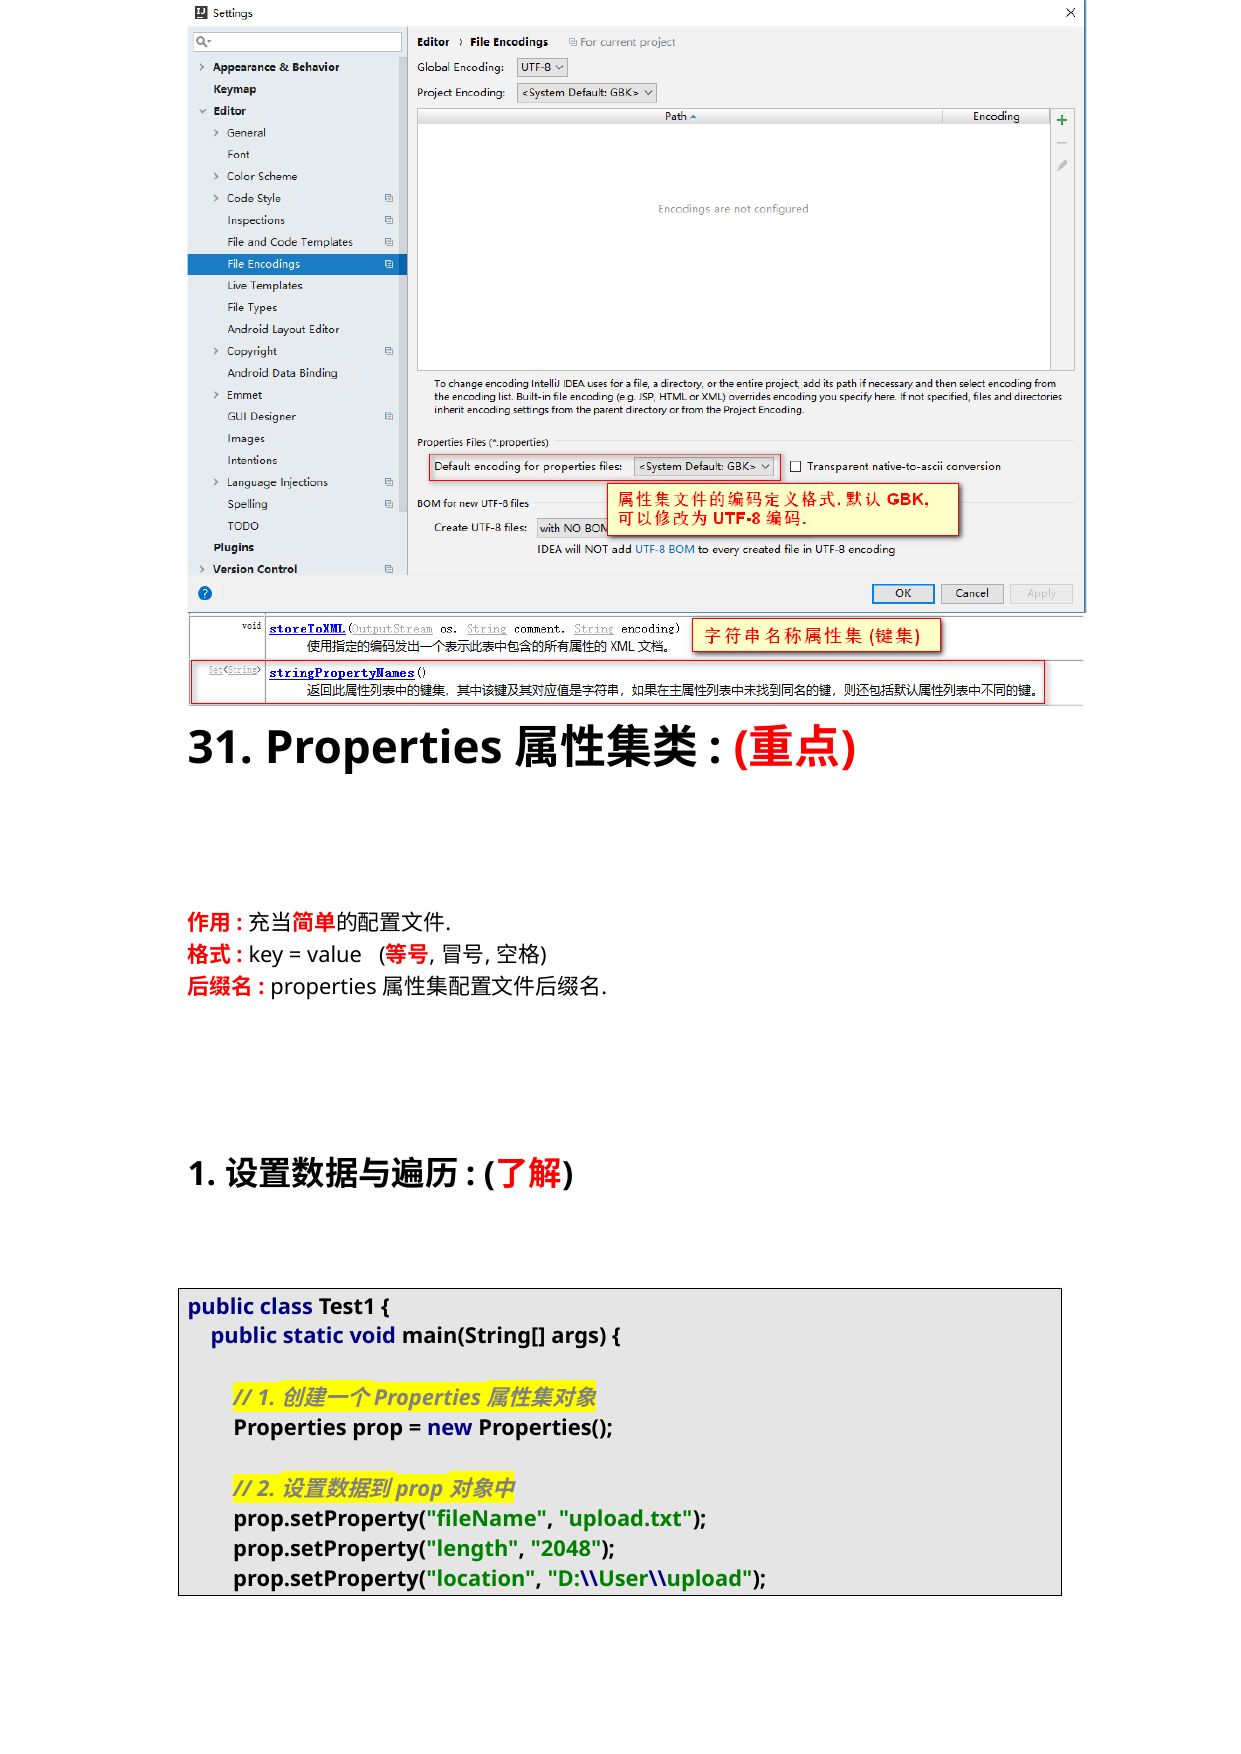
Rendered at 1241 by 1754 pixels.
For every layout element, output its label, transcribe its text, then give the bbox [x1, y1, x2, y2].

picture [187, 0, 1087, 706]
text 格式 : key = value (等号, 冒号, 空格) [187, 937, 1053, 969]
text 后缀名 : properties 属性集配置文件后缀名. [187, 969, 1053, 1001]
subtitle 1. 设置数据与遍历 : (了解) [187, 1147, 1053, 1195]
text 作用 : 充当简单的配置文件. [187, 905, 1053, 937]
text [179, 1289, 1061, 1595]
subtitle 31. Properties 属性集类 : (重点) [187, 706, 1053, 777]
